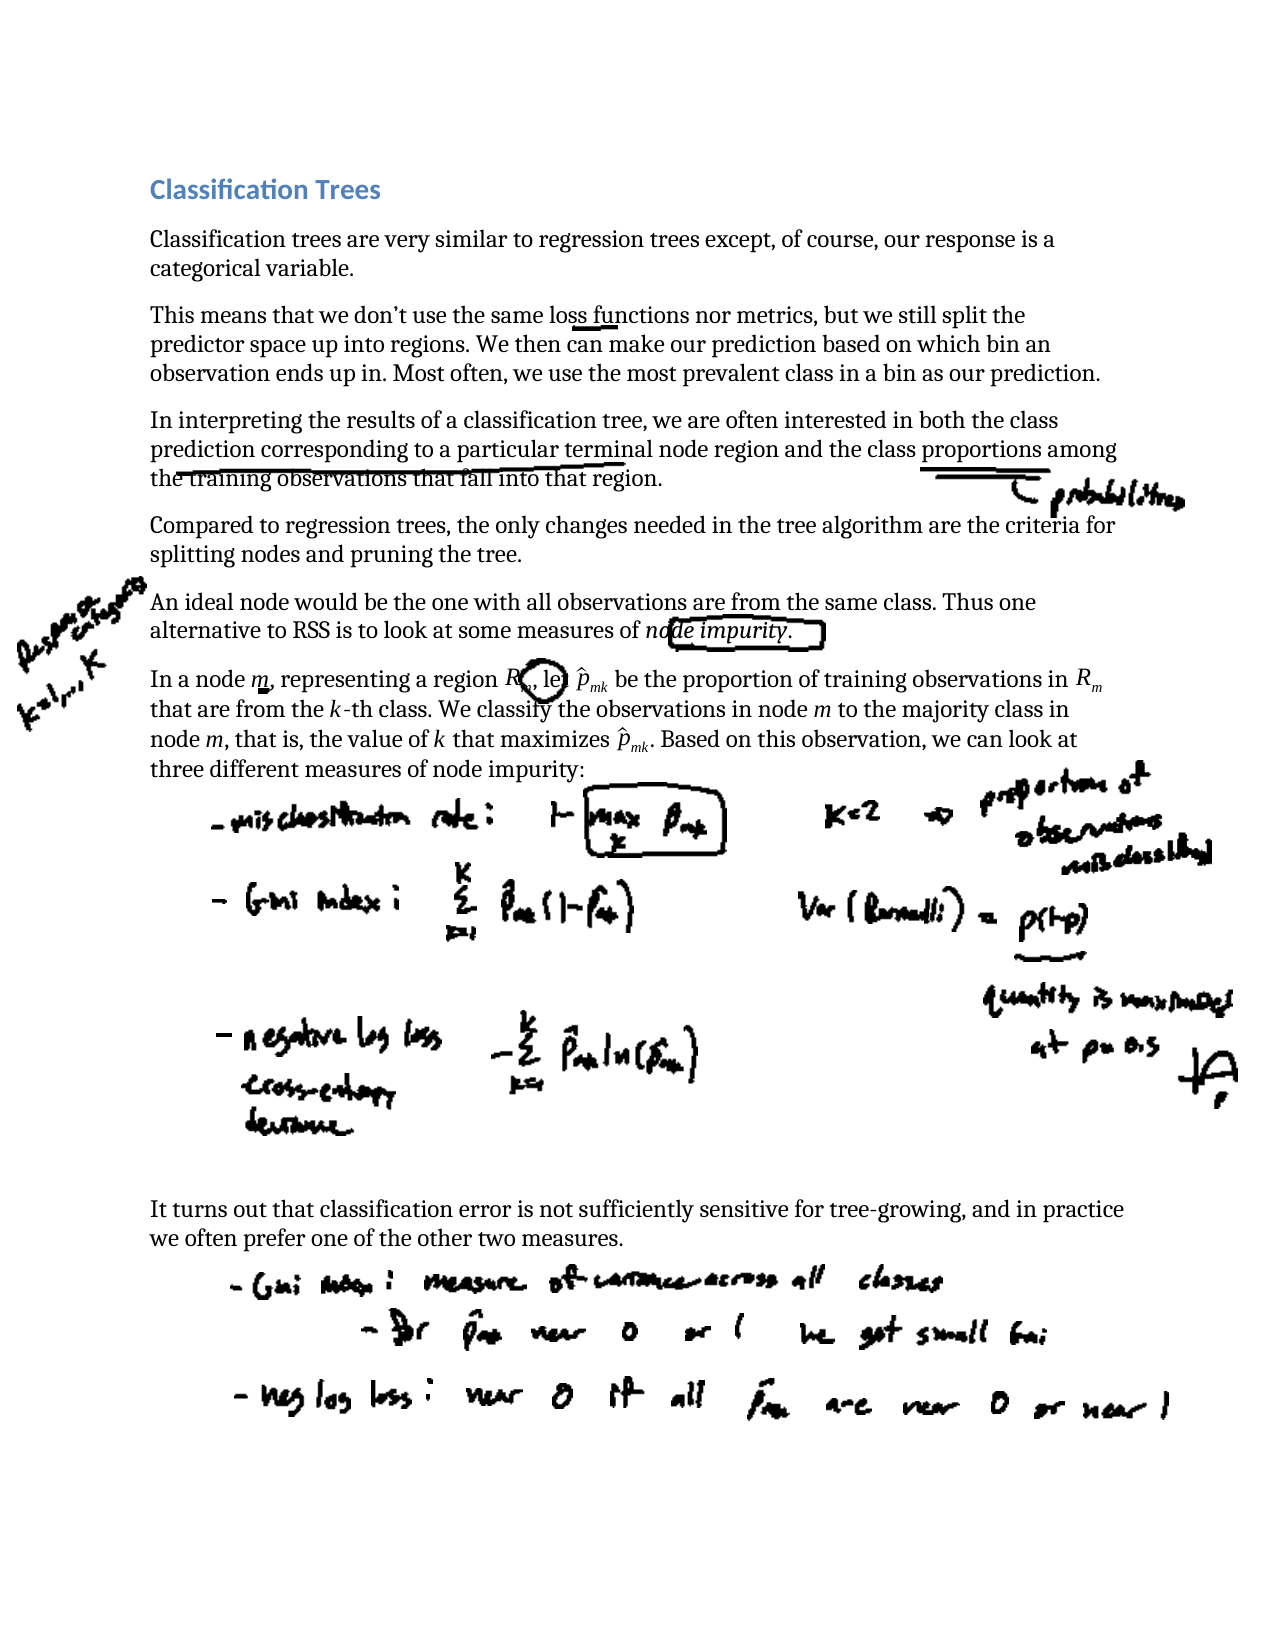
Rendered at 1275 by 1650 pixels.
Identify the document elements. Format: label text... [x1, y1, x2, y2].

picture [244, 1016, 442, 1057]
picture [685, 1326, 711, 1341]
picture [991, 1391, 1009, 1414]
picture [446, 925, 476, 942]
picture [454, 885, 477, 914]
picture [735, 1313, 744, 1339]
picture [371, 1380, 412, 1409]
picture [903, 1401, 960, 1415]
picture [825, 800, 880, 830]
picture [572, 325, 618, 331]
picture [668, 614, 826, 652]
picture [980, 760, 1212, 875]
picture [1010, 1321, 1047, 1345]
text In interpreting the results of a classification tree, we are often interested in both the class prediction corresponding to a particular terminal node region and the class proportions among the training observations that fall into that region. [150, 406, 1125, 493]
picture [800, 1323, 835, 1344]
picture [549, 1264, 825, 1293]
picture [176, 462, 626, 476]
picture [1014, 951, 1087, 962]
picture [455, 862, 471, 884]
picture [1031, 1029, 1238, 1109]
picture [230, 1272, 301, 1300]
picture [1019, 903, 1088, 942]
picture [551, 782, 727, 858]
picture [234, 1379, 351, 1417]
picture [859, 1315, 988, 1350]
text An ideal node would be the one with all observations are from the same class. Thus one alternative to RSS is to look at some measures of node impurity. [150, 588, 1125, 645]
picture [1083, 1391, 1169, 1420]
picture [424, 1274, 527, 1294]
text In a node , representing a region , let be the proportion of training observations in that are from the -th class. We classify the observations in node to the majority class in node , that is, the value of that maximizes . Based on this observation, we can look at three different measures of node impurity: [150, 664, 1125, 784]
picture [212, 899, 227, 904]
picture [671, 1380, 705, 1408]
picture [501, 879, 634, 933]
picture [321, 1270, 393, 1297]
picture [361, 1308, 431, 1346]
picture [552, 1383, 573, 1409]
picture [463, 1309, 502, 1351]
picture [826, 1398, 872, 1415]
picture [610, 1376, 646, 1408]
text Compared to regression trees, the only changes needed in the tree algorithm are the criteria for splitting nodes and pruning the tree. [150, 511, 1125, 569]
picture [859, 1264, 943, 1293]
picture [241, 1073, 396, 1136]
subtitle Classification Trees [150, 171, 1125, 206]
picture [466, 1388, 523, 1406]
picture [1034, 1401, 1065, 1419]
text This means that we don’t use the same loss functions nor metrics, but we still split the predictor space up into regions. We then can make our prediction based on which bin an observation ends up in. Most often, we use the most prevalent class in a bin as our prediction. [150, 301, 1125, 388]
text It turns out that classification error is not sufficiently sensitive for tree-growing, and in practice we often prefer one of the other two measures. [150, 1195, 1125, 1253]
picture [216, 1033, 232, 1037]
picture [920, 467, 1185, 518]
picture [622, 1322, 638, 1341]
picture [258, 688, 271, 694]
picture [983, 982, 1233, 1018]
picture [747, 1378, 790, 1421]
text Classification trees are very similar to regression trees except, of course, our response is a categorical variable. [150, 225, 1125, 283]
picture [17, 576, 147, 732]
picture [246, 882, 399, 916]
picture [211, 798, 493, 833]
picture [531, 1326, 586, 1342]
picture [798, 886, 997, 932]
picture [924, 807, 953, 826]
picture [491, 1010, 698, 1096]
picture [518, 658, 568, 704]
